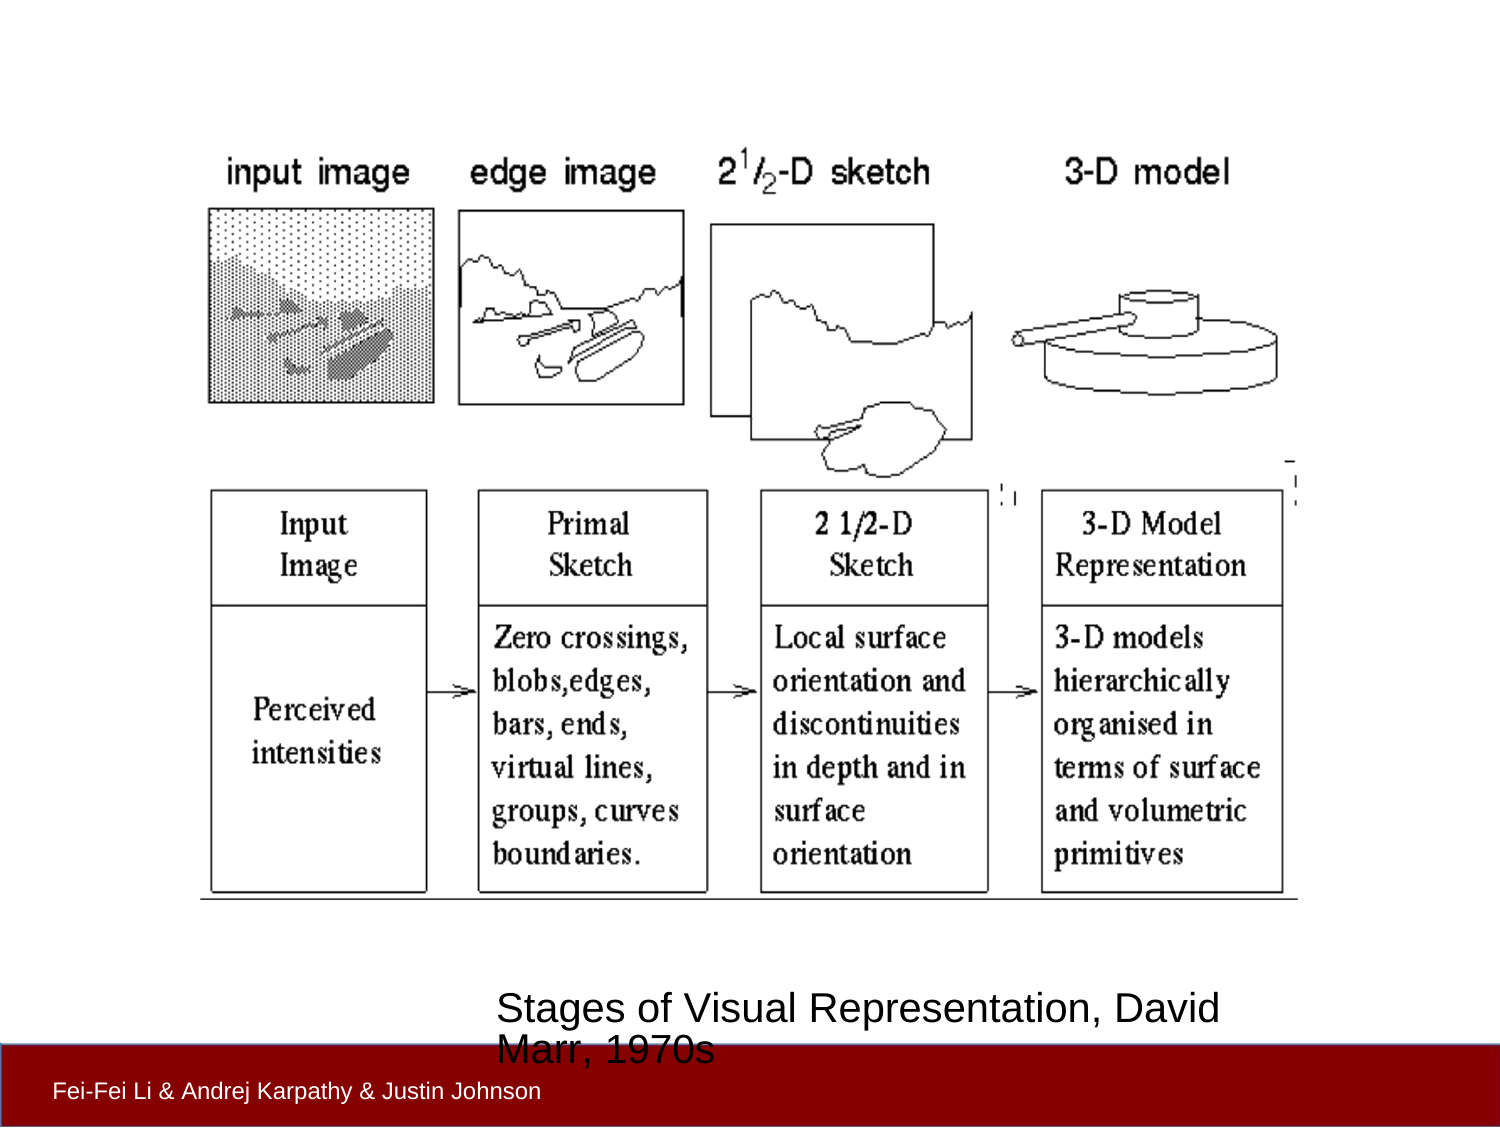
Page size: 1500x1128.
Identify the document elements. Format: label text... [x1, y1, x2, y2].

picture [0, 1040, 1500, 1127]
text Stages of Visual Representation, David Marr, 1970s [496, 989, 1325, 1072]
text Fei-Fei Li & Andrej Karpathy & Justin Johnson [52, 1077, 760, 1104]
picture [200, 137, 1298, 900]
